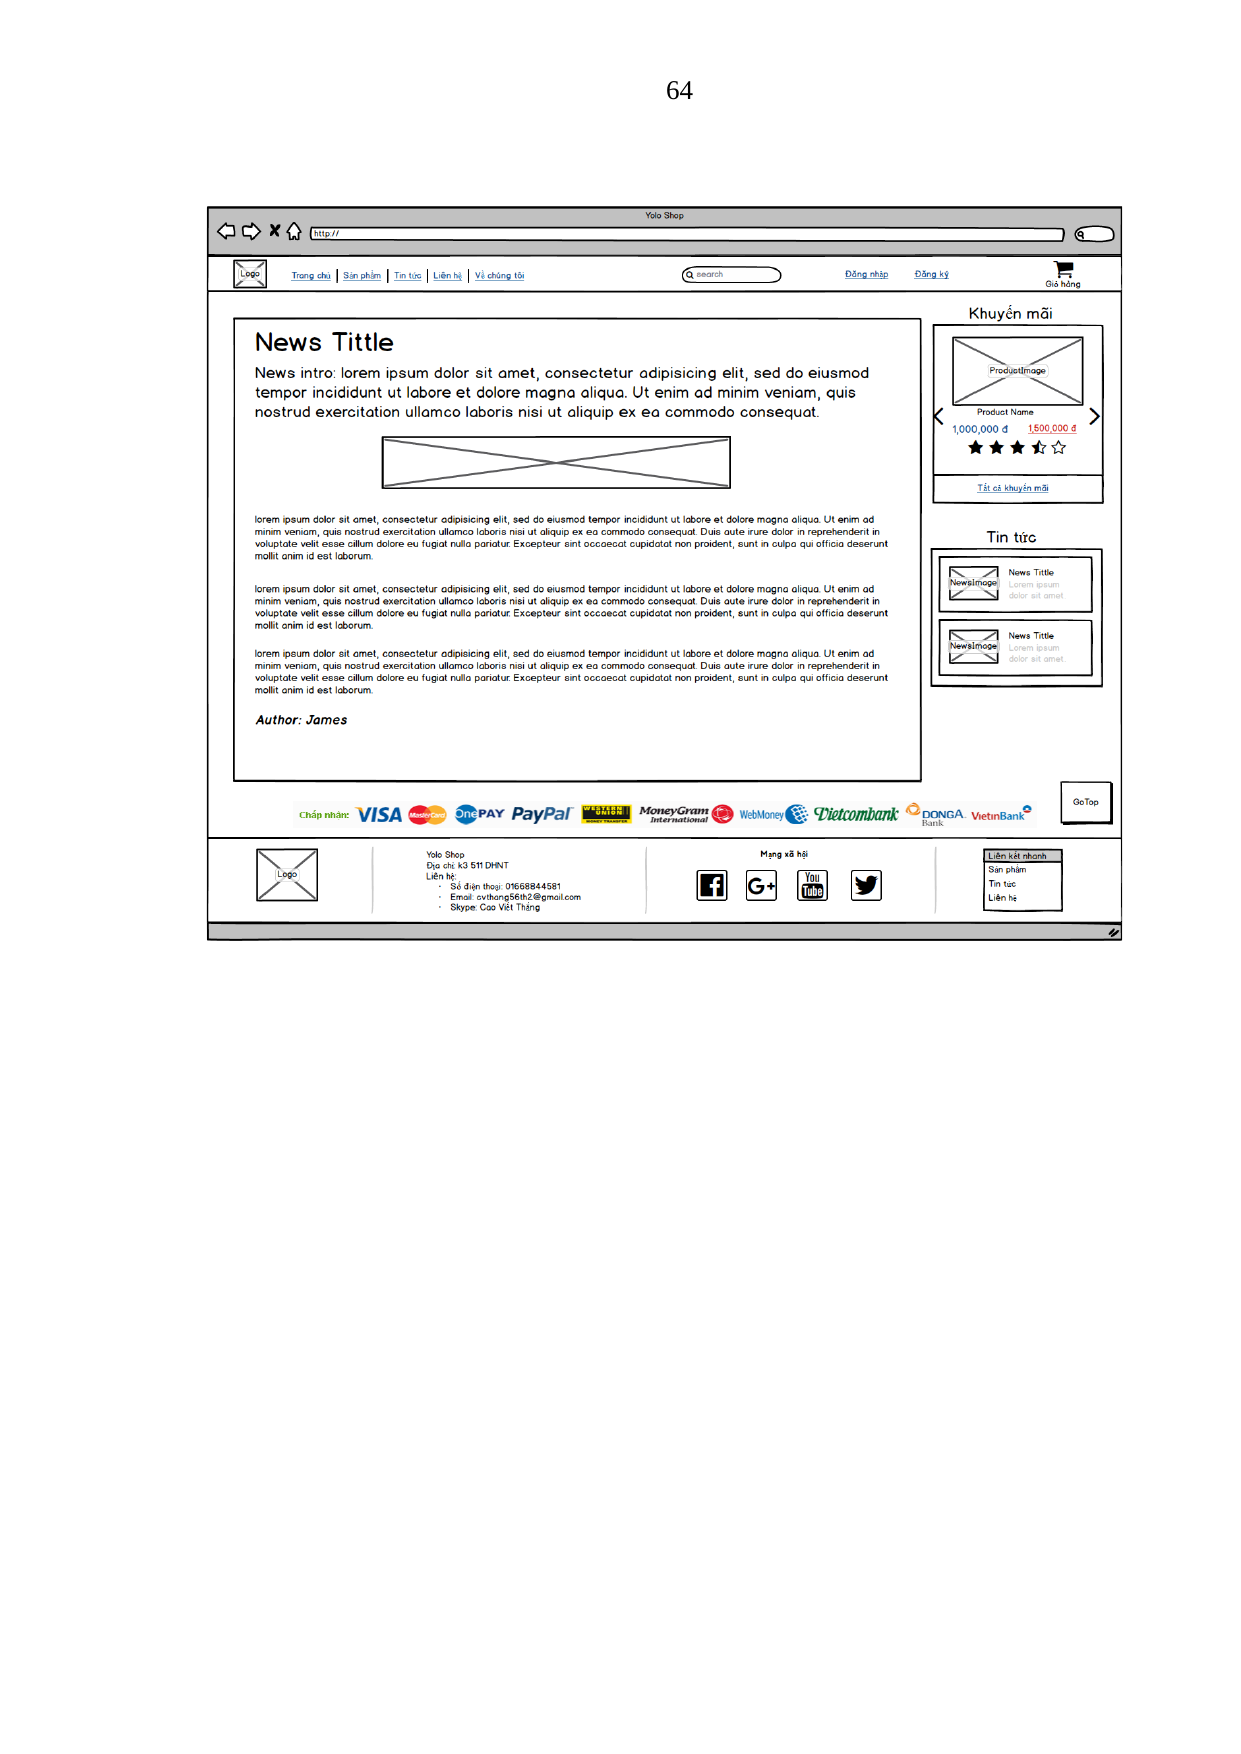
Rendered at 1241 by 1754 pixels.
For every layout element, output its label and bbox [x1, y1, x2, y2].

picture [206, 206, 1123, 941]
